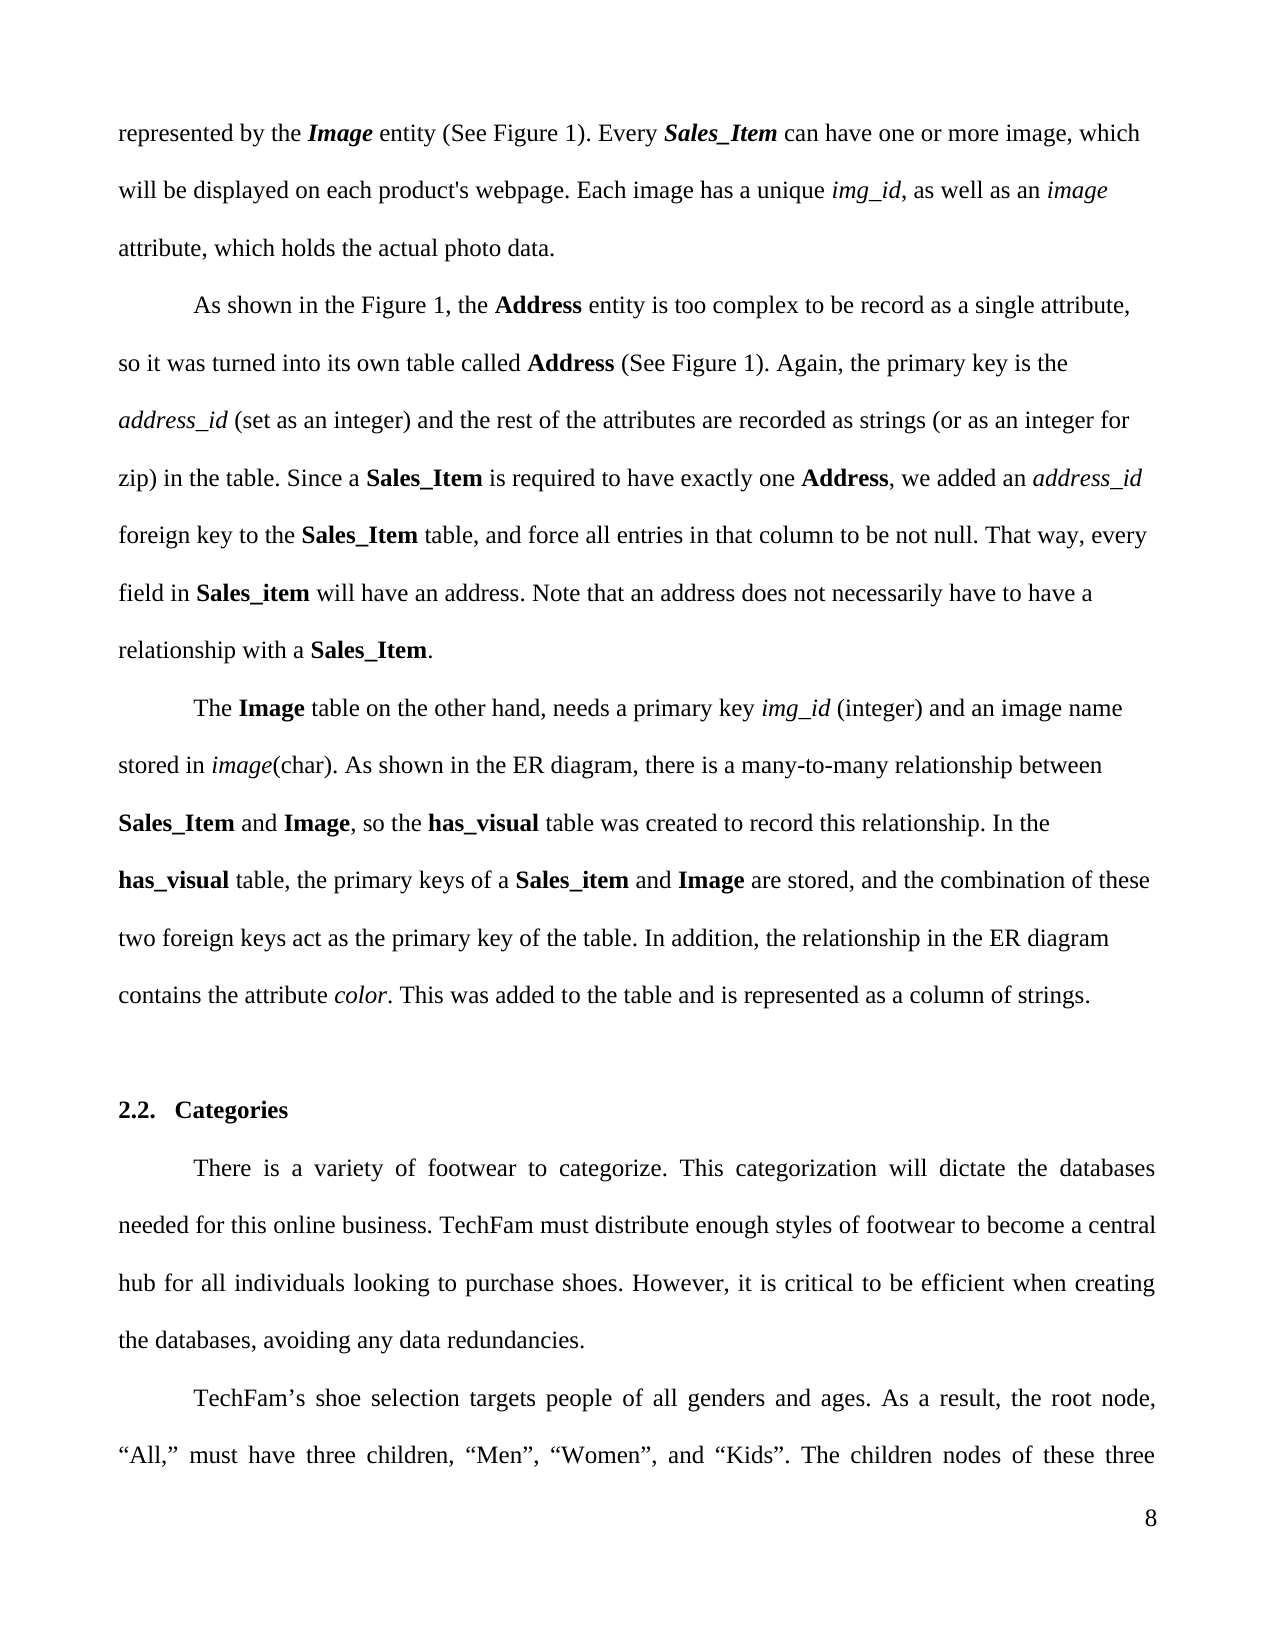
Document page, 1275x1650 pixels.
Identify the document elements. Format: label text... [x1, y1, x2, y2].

text As shown in the Figure 1, the Address entity is too complex to be record as a single attribute, so it was turned into its own table called Address (See Figure 1). Again, the primary key is the address_id (set as an integer) and the rest of the attributes are recorded as strings (or as an integer for zip) in the table. Since a Sales_Item is required to have exactly one Address, we added an address_id foreign key to the Sales_Item table, and force all entries in that column to be not null. That way, every field in Sales_item will have an address. Note that an address does not necessarily have to have a relationship with a Sales_Item. [118, 291, 1157, 664]
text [118, 118, 1157, 262]
text The Image table on the other hand, needs a primary key img_id (integer) and an image name stored in image(char). As shown in the ER diagram, there is a many-to-many relationship between Sales_Item and Image, so the has_visual table was created to record this relationship. In the has_visual table, the primary keys of a Sales_item and Image are stored, and the combination of these two foreign keys act as the primary key of the table. In addition, the relationship in the ER diagram contains the attribute color. This was added to the table and is represented as a column of strings. [118, 693, 1157, 1009]
text There is a variety of footwear to categorize. This categorization will dictate the databases needed for this online business. TechFam must distribute enough styles of footwear to become a central hub for all individuals looking to purchase shoes. However, it is critical to be efficient when creating the databases, avoiding any data redundancies. [118, 1153, 1157, 1354]
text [118, 1383, 1157, 1469]
list Categories [118, 1096, 1157, 1124]
